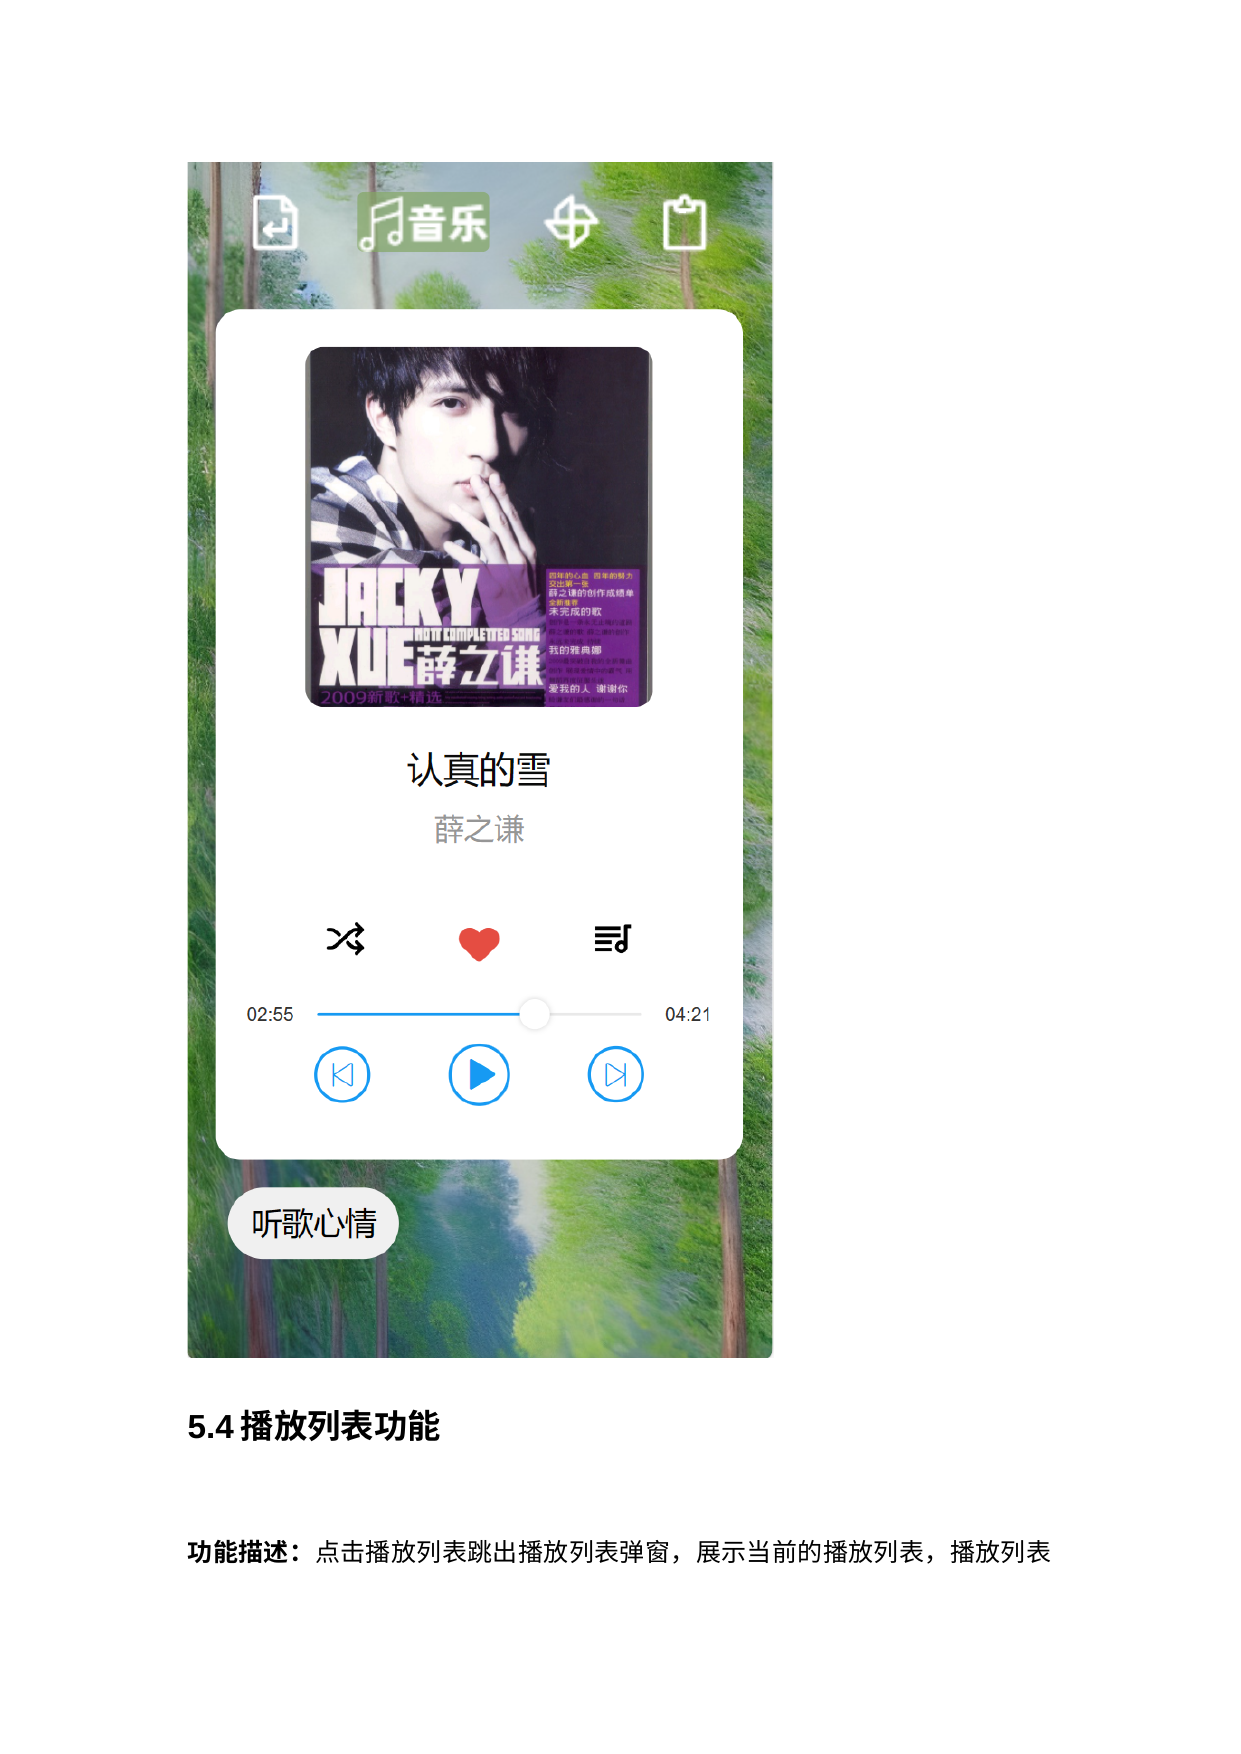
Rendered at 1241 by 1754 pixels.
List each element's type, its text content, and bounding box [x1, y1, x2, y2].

subtitle 5.4播放列表功能 [187, 1392, 1053, 1457]
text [187, 1518, 1053, 1583]
picture [187, 162, 774, 1358]
